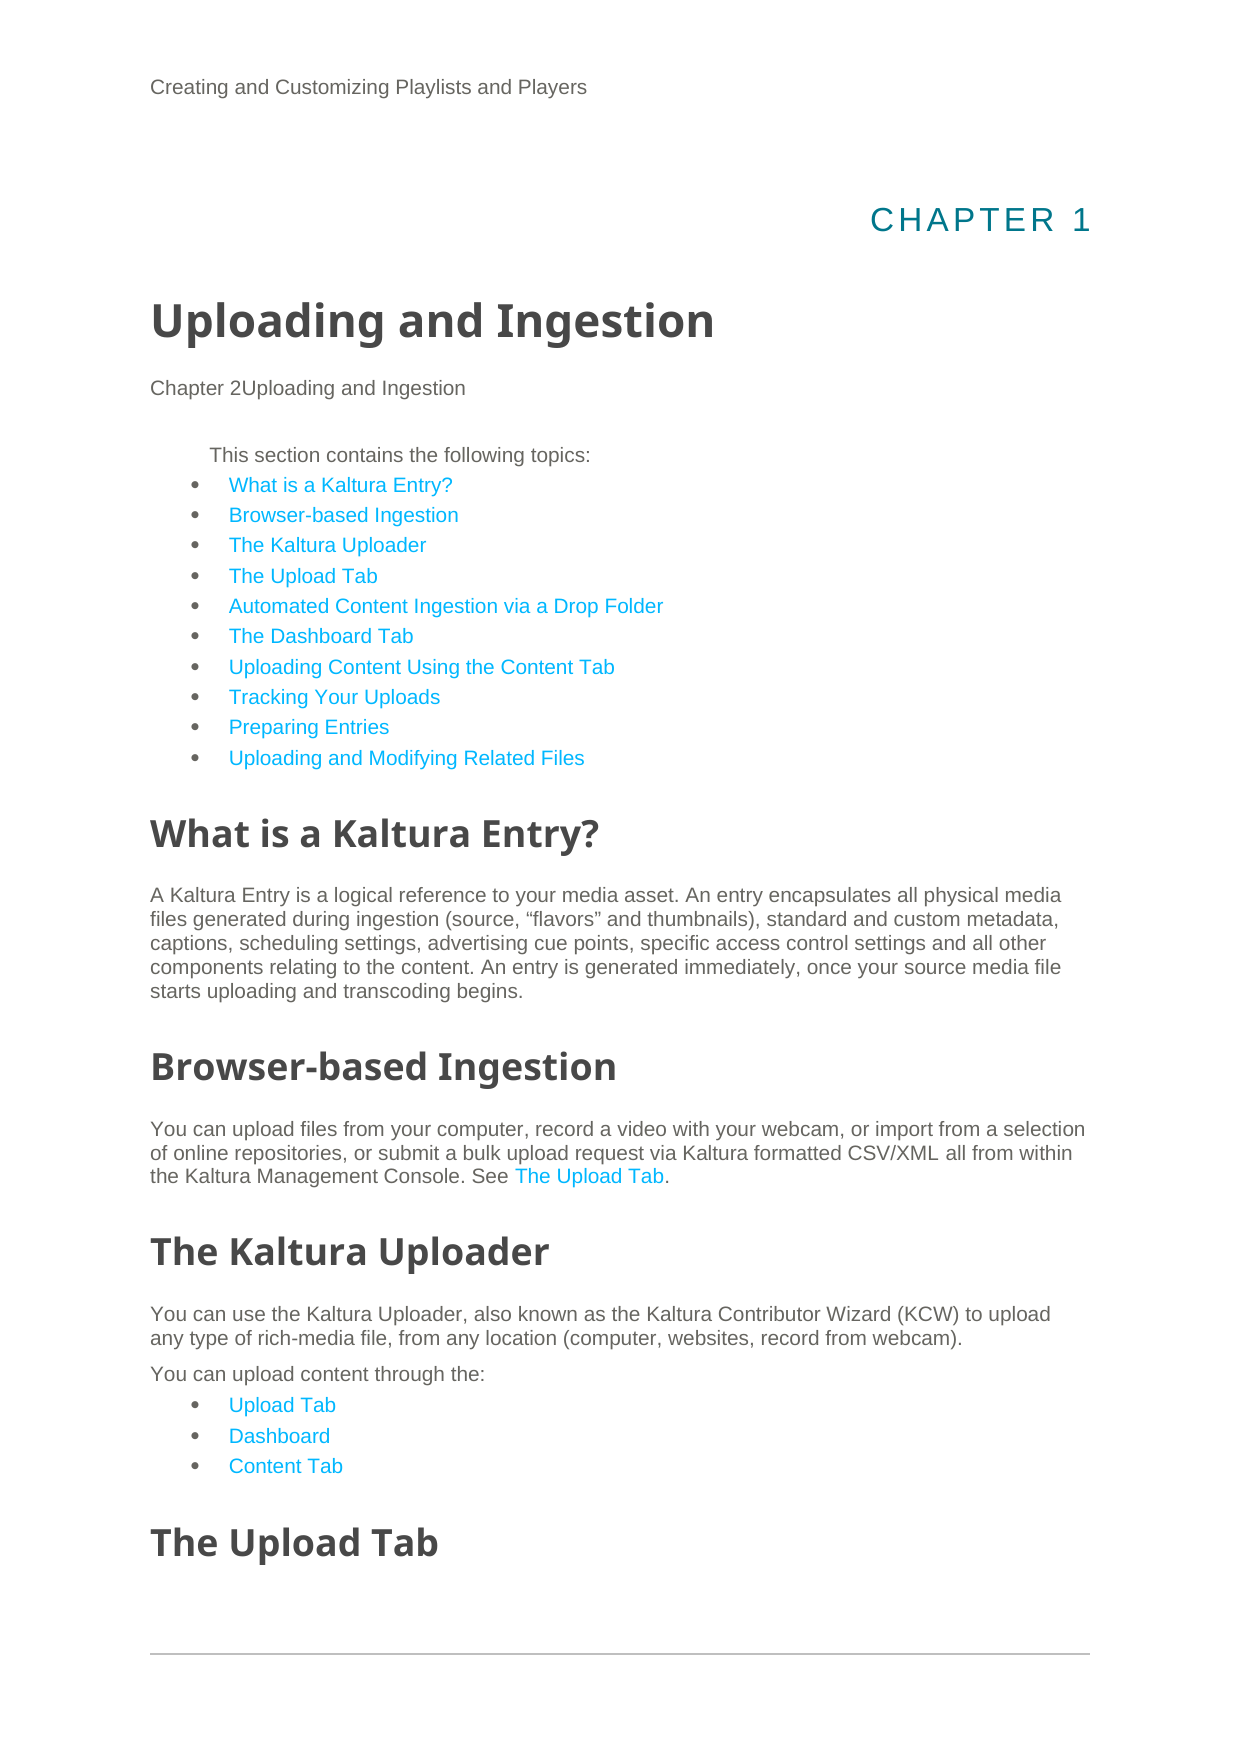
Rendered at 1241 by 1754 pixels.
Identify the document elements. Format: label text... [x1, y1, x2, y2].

list Automated Content Ingestion via a Drop Folder [191, 594, 1090, 618]
list Tracking Your Uploads [191, 685, 1090, 709]
subtitle The Upload Tab [150, 1516, 1090, 1567]
list Dashboard [191, 1424, 1090, 1448]
list The Kaltura Uploader [191, 533, 1090, 557]
text You can upload content through the: [150, 1362, 1090, 1386]
subtitle What is a Kaltura Entry? [150, 807, 1090, 858]
list What is a Kaltura Entry? [191, 473, 1090, 497]
subtitle Browser-based Ingestion [150, 1040, 1090, 1091]
list The Upload Tab [191, 563, 1090, 588]
list Preparing Entries [191, 715, 1090, 739]
text You can upload files from your computer, record a video with your webcam, or import from a selection of online repositories, or submit a bulk upload request via Kaltura formatted CSV/XML all from within the Kaltura Management Console. See The Upload Tab. [150, 1116, 1090, 1188]
subtitle The Kaltura Uploader [150, 1226, 1090, 1277]
list Upload Tab [191, 1392, 1090, 1418]
list Content Tab [191, 1454, 1090, 1478]
subtitle Chapter 2 [150, 200, 1090, 238]
list Browser-based Ingestion [191, 503, 1090, 527]
list This section contains the following topics: [209, 442, 1090, 466]
text A Kaltura Entry is a logical reference to your media asset. An entry encapsulates all physical media files generated during ingestion (source, “flavors” and thumbnails), standard and custom metadata, captions, scheduling settings, advertising cue points, specific access control settings and all other components relating to the content. An entry is generated immediately, once your source media file starts uploading and transcoding begins. [150, 883, 1090, 1003]
list The Dashboard Tab [191, 624, 1090, 648]
text You can use the Kaltura Uploader, also known as the Kaltura Contributor Wizard (KCW) to upload any type of rich-media file, from any location (computer, websites, record from webcam). [150, 1302, 1090, 1350]
list Uploading and Modifying Related Files [191, 745, 1090, 769]
list Uploading Content Using the Content Tab [191, 654, 1090, 678]
subtitle Uploading and Ingestion [150, 288, 1090, 351]
